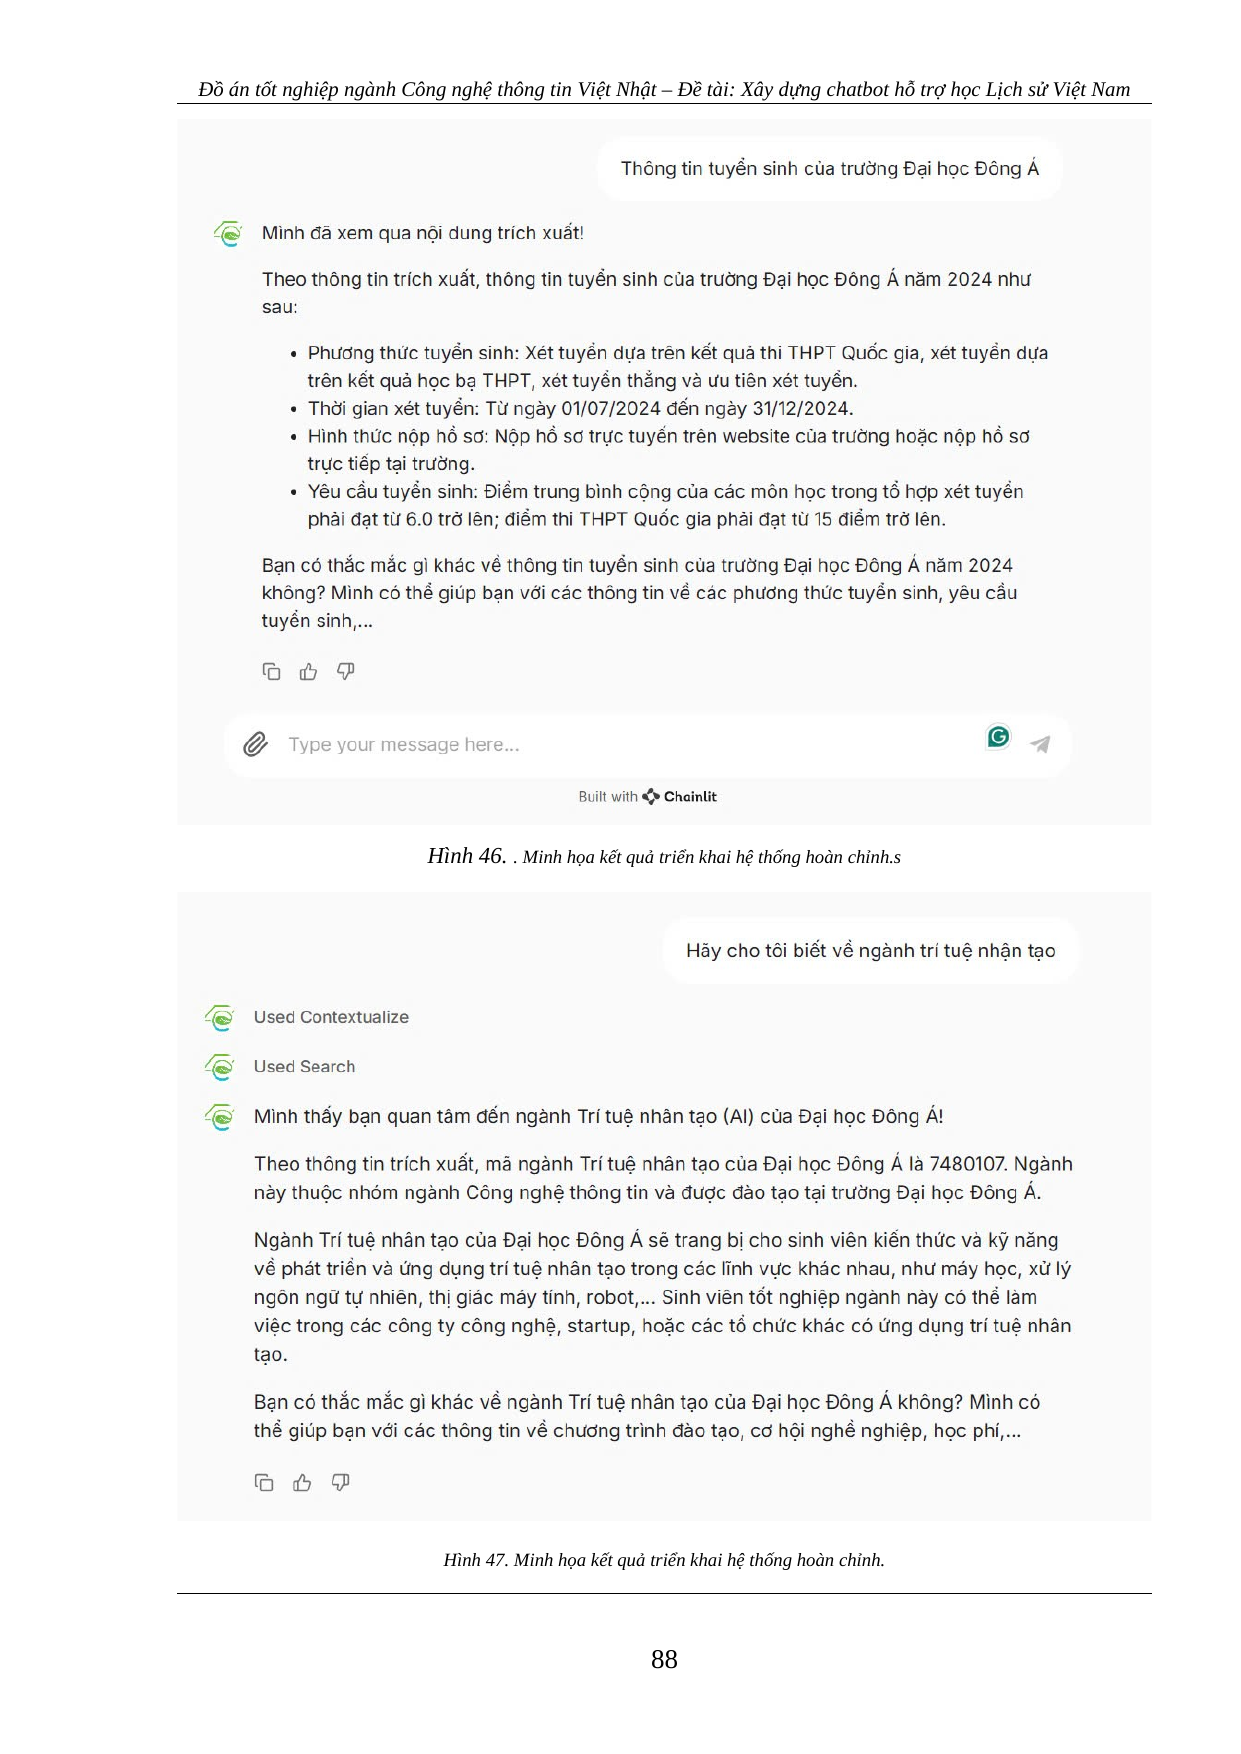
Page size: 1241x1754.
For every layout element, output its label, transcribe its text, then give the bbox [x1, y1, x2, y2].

text Hình 46. . Minh họa kết quả triển khai hệ thống hoàn chỉnh.s [177, 842, 1152, 868]
picture [177, 119, 1152, 825]
text Hình 47. Minh họa kết quả triển khai hệ thống hoàn chỉnh. [177, 1549, 1152, 1571]
picture [177, 892, 1152, 1521]
